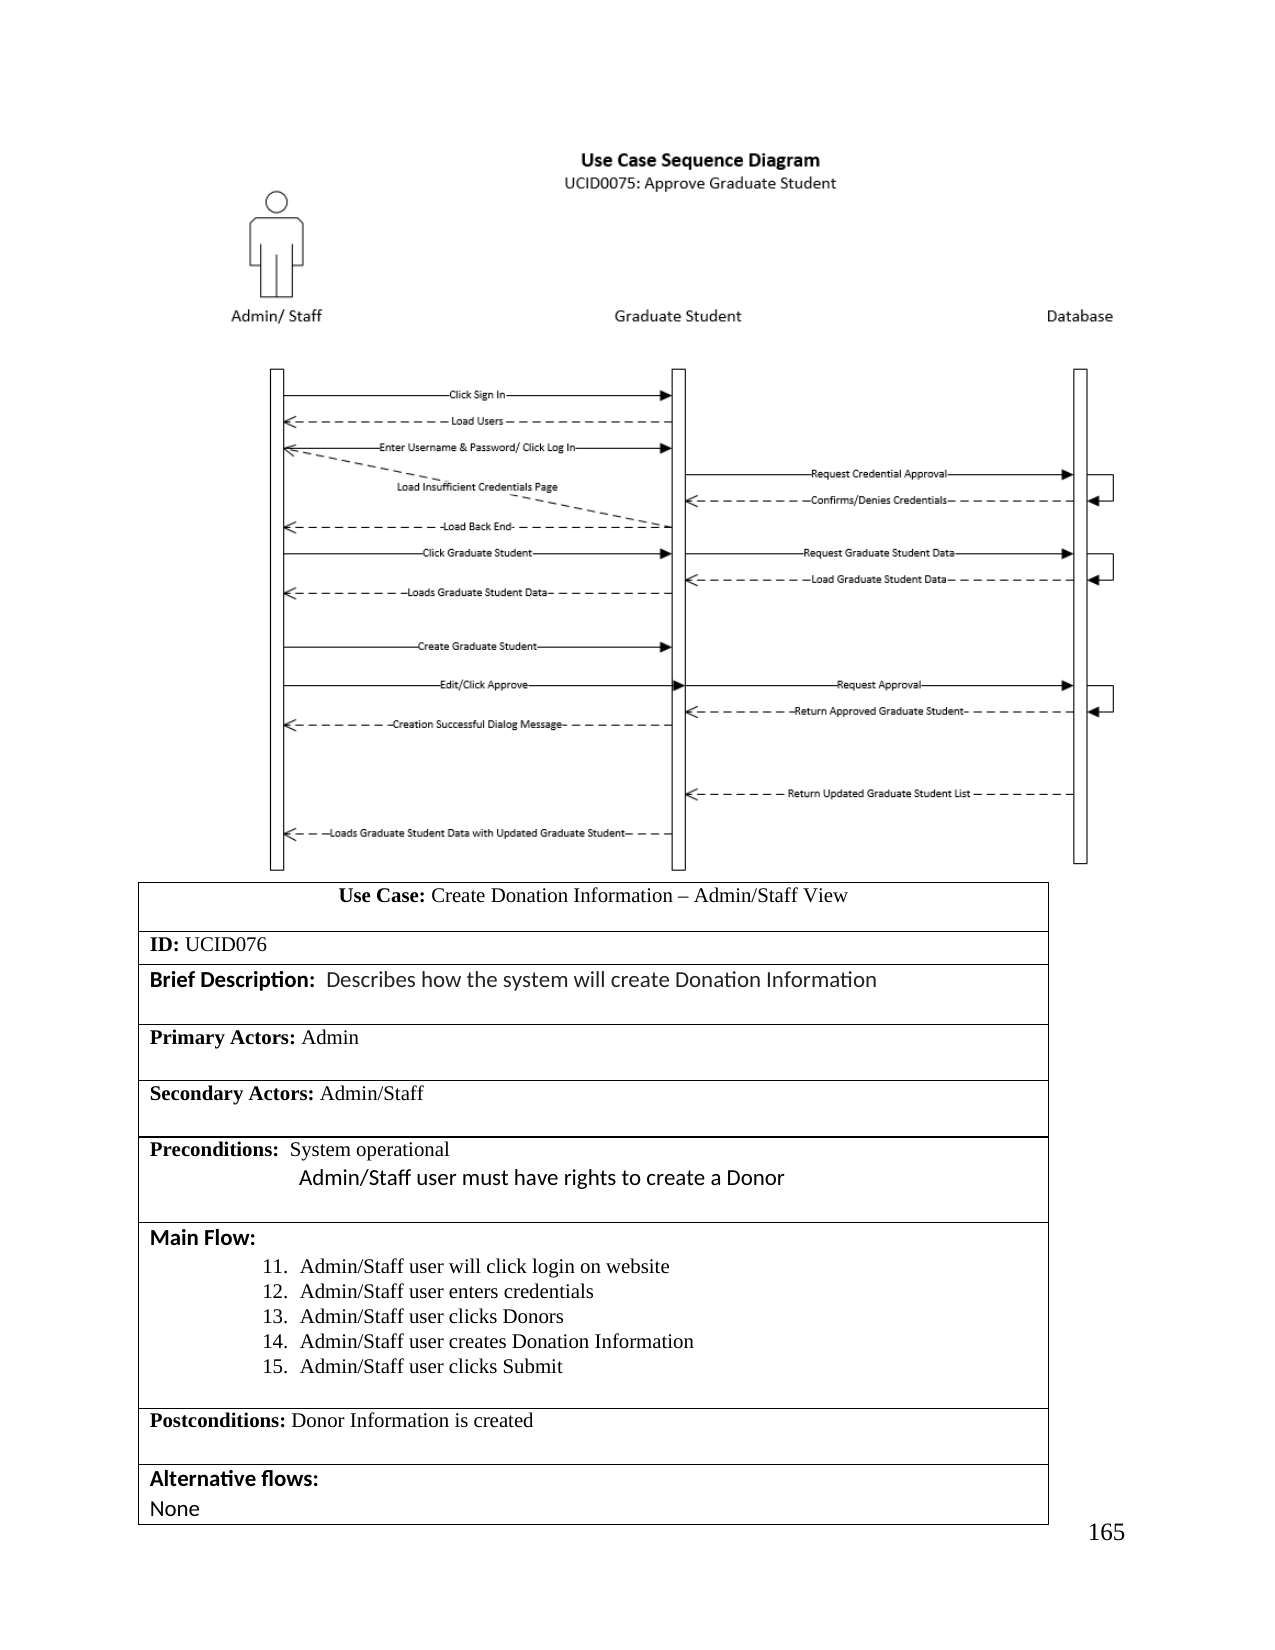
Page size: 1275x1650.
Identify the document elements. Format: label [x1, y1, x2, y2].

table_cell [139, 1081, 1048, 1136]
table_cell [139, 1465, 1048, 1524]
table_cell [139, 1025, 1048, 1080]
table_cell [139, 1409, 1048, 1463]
picture [225, 150, 1125, 873]
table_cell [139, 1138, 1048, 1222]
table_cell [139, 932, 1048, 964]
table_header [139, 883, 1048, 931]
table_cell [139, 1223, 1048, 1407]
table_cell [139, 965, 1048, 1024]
